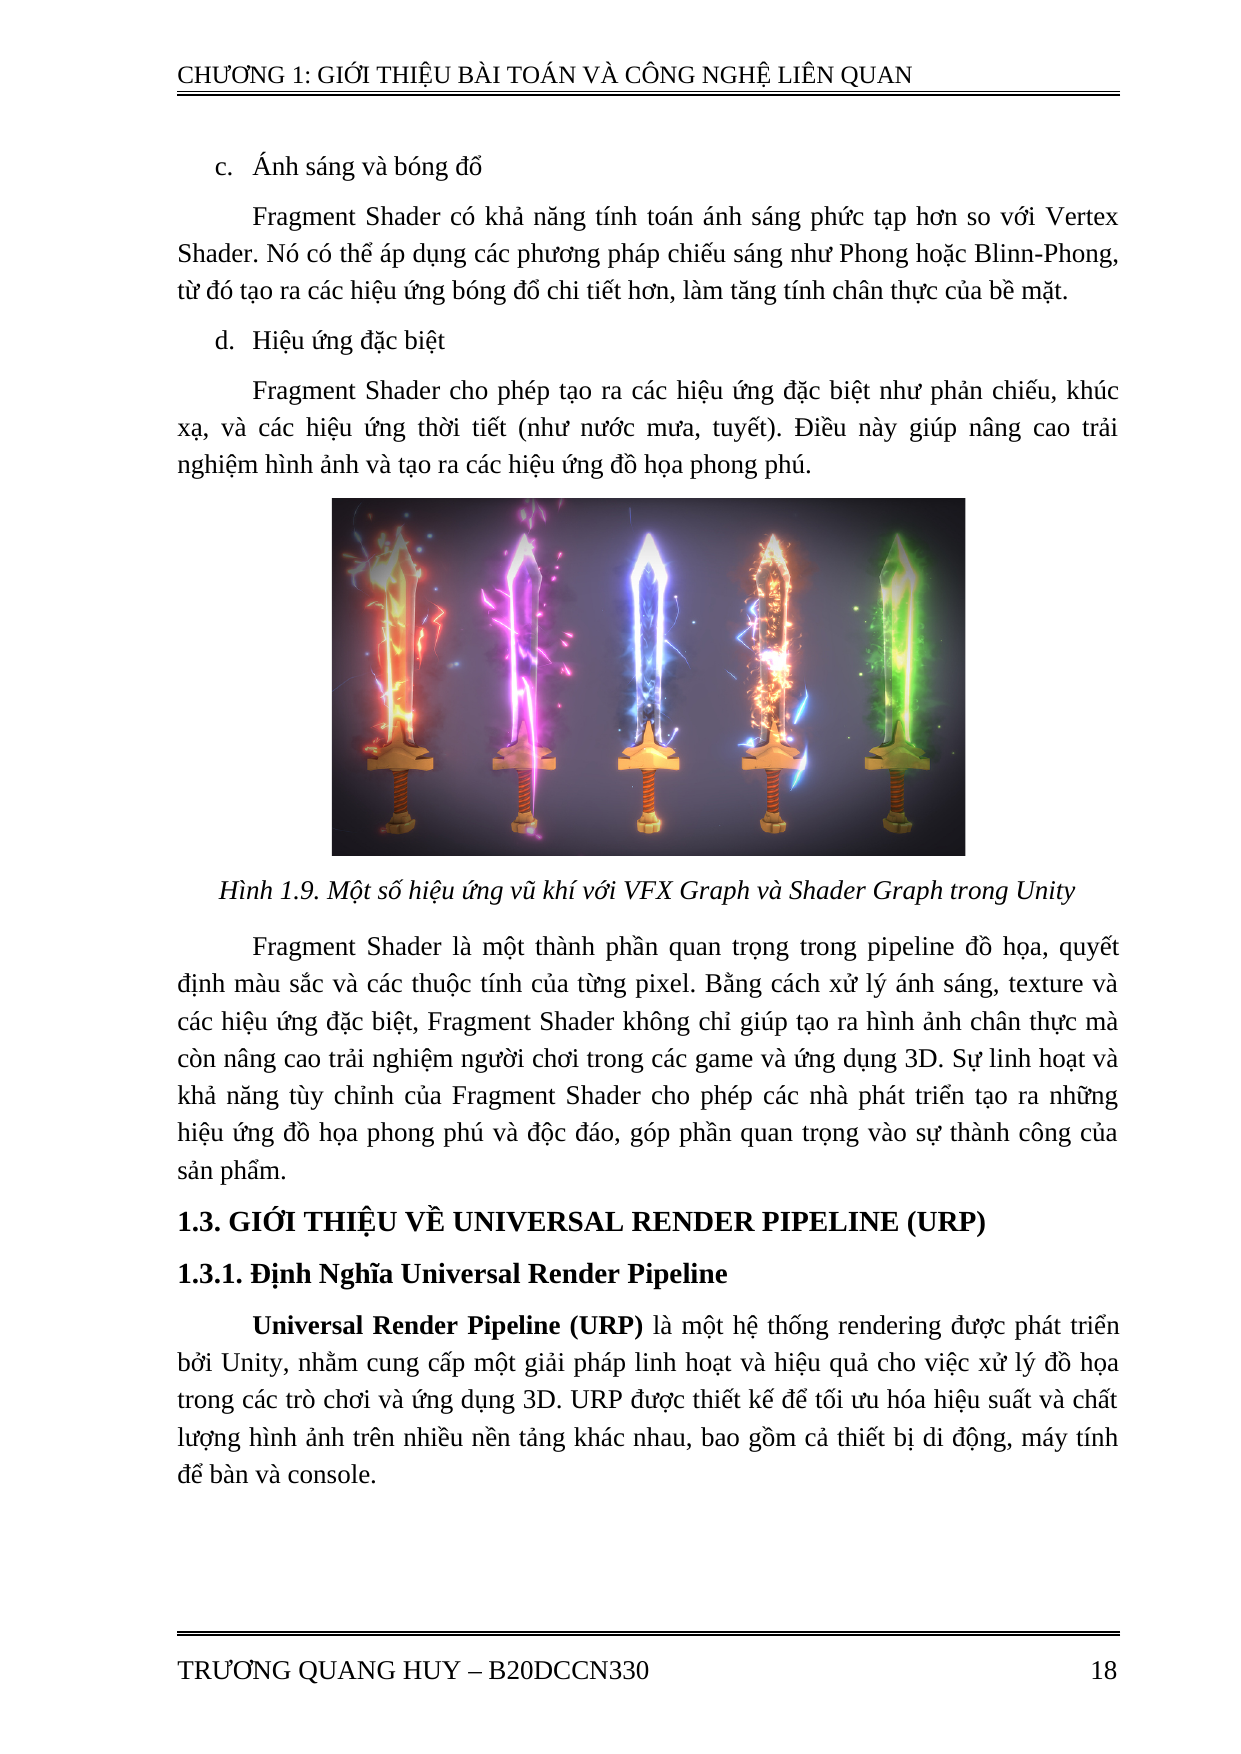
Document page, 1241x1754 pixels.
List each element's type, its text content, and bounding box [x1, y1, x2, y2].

subtitle Hiệu ứng đặc biệt [214, 324, 1120, 355]
subtitle Ánh sáng và bóng đổ [214, 150, 1120, 181]
text Fragment Shader có khả năng tính toán ánh sáng phức tạp hơn so với Vertex Shader. Nó có thể áp dụng các phương pháp chiếu sáng như Phong hoặc Blinn-Phong, từ đó tạo ra các hiệu ứng bóng đổ chi tiết hơn, làm tăng tính chân thực của bề mặt. [177, 200, 1120, 306]
subtitle 1.3. GIỚI THIỆU VỀ UNIVERSAL RENDER PIPELINE (URP) [177, 1204, 1120, 1237]
text Fragment Shader cho phép tạo ra các hiệu ứng đặc biệt như phản chiếu, khúc xạ, và các hiệu ứng thời tiết (như nước mưa, tuyết). Điều này giúp nâng cao trải nghiệm hình ảnh và tạo ra các hiệu ứng đồ họa phong phú. [177, 374, 1120, 480]
text Fragment Shader là một thành phần quan trọng trong pipeline đồ họa, quyết định màu sắc và các thuộc tính của từng pixel. Bằng cách xử lý ánh sáng, texture và các hiệu ứng đặc biệt, Fragment Shader không chỉ giúp tạo ra hình ảnh chân thực mà còn nâng cao trải nghiệm người chơi trong các game và ứng dụng 3D. Sự linh hoạt và khả năng tùy chỉnh của Fragment Shader cho phép các nhà phát triển tạo ra những hiệu ứng đồ họa phong phú và độc đáo, góp phần quan trọng vào sự thành công của sản phẩm. [177, 930, 1120, 1185]
text Universal Render Pipeline (URP) là một hệ thống rendering được phát triển bởi Unity, nhằm cung cấp một giải pháp linh hoạt và hiệu quả cho việc xử lý đồ họa trong các trò chơi và ứng dụng 3D. URP được thiết kế để tối ưu hóa hiệu suất và chất lượng hình ảnh trên nhiều nền tảng khác nhau, bao gồm cả thiết bị di động, máy tính để bàn và console. [177, 1309, 1120, 1489]
subtitle 1.3.1. Định Nghĩa Universal Render Pipeline [177, 1256, 1120, 1290]
picture [331, 498, 966, 856]
subtitle Hình 1.9. Một số hiệu ứng vũ khí với VFX Graph và Shader Graph trong Unity [177, 874, 1120, 905]
